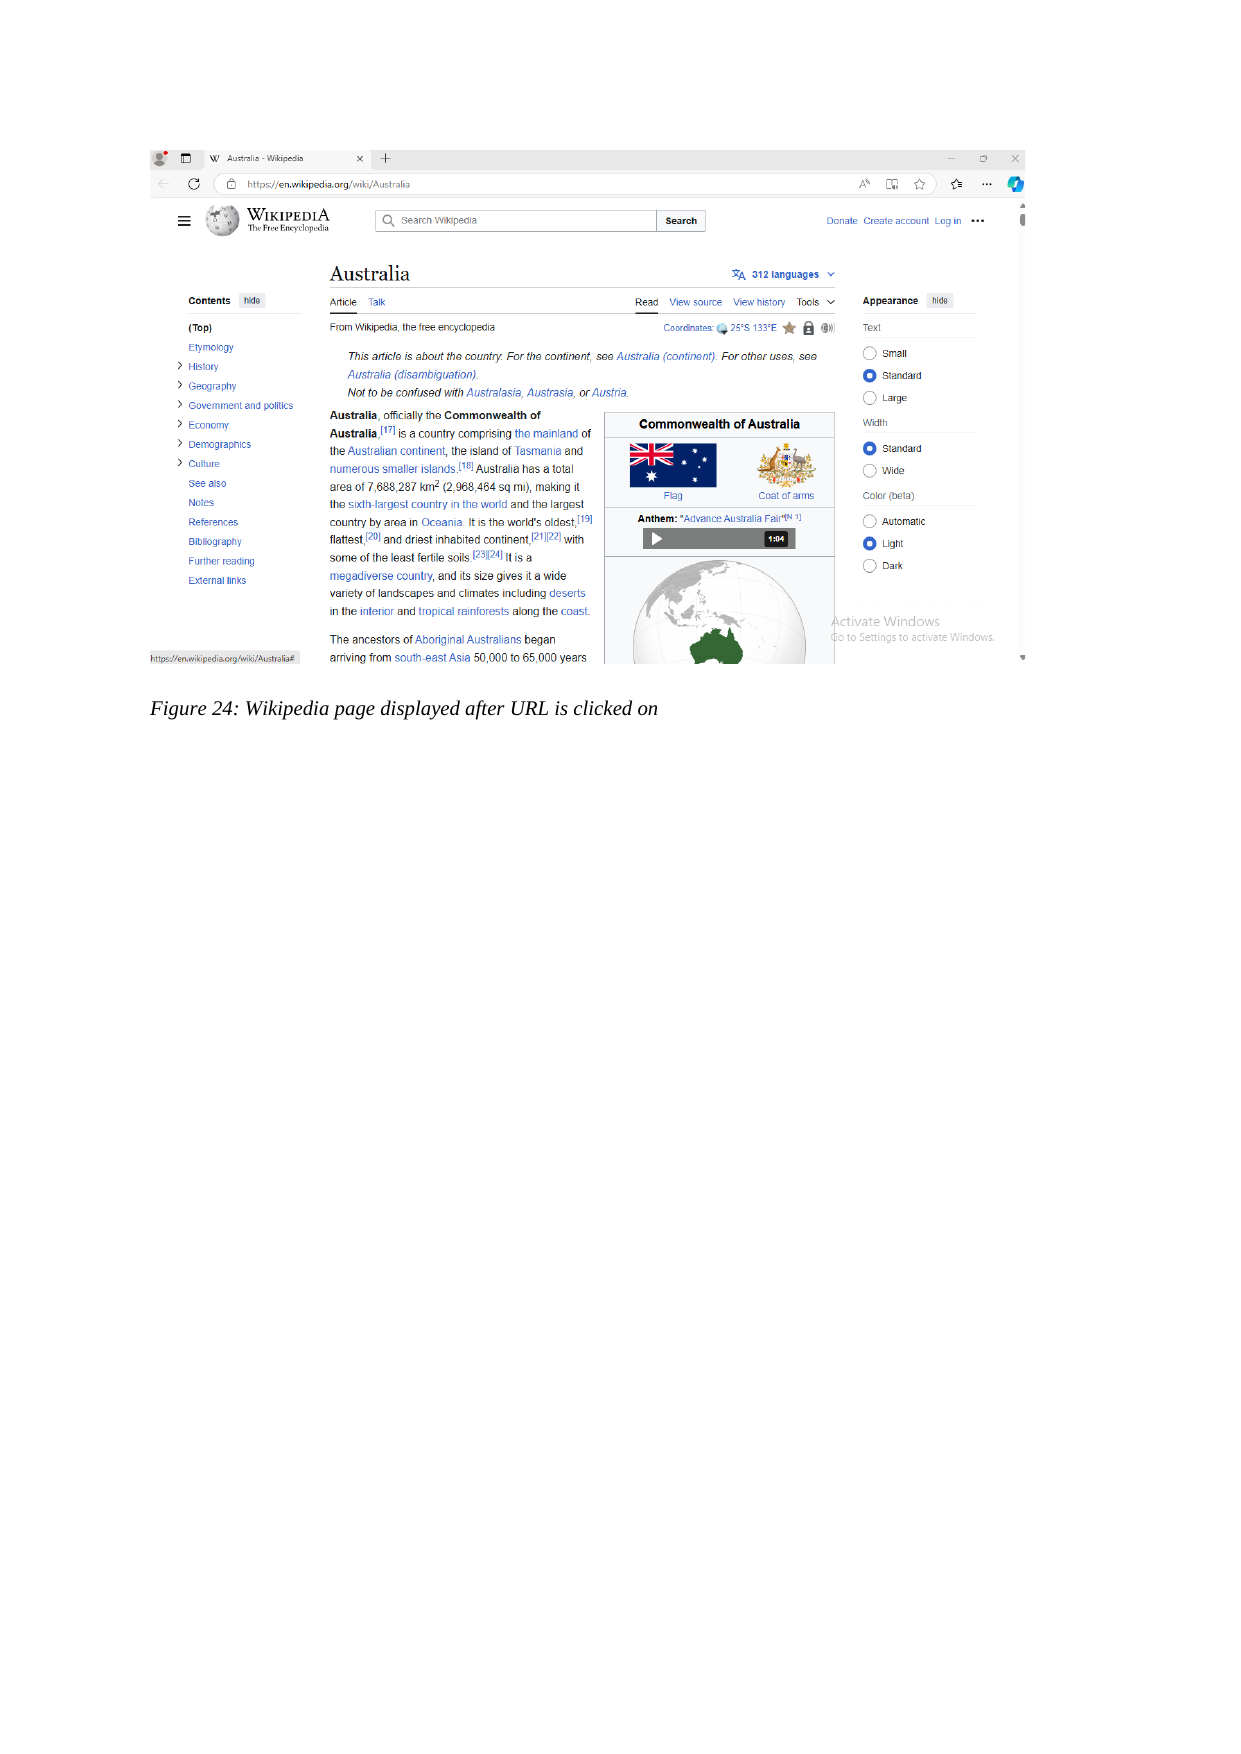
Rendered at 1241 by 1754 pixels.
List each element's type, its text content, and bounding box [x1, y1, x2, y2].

text Figure 24: Wikipedia page displayed after URL is clicked on [150, 696, 1090, 720]
picture [150, 150, 1025, 664]
